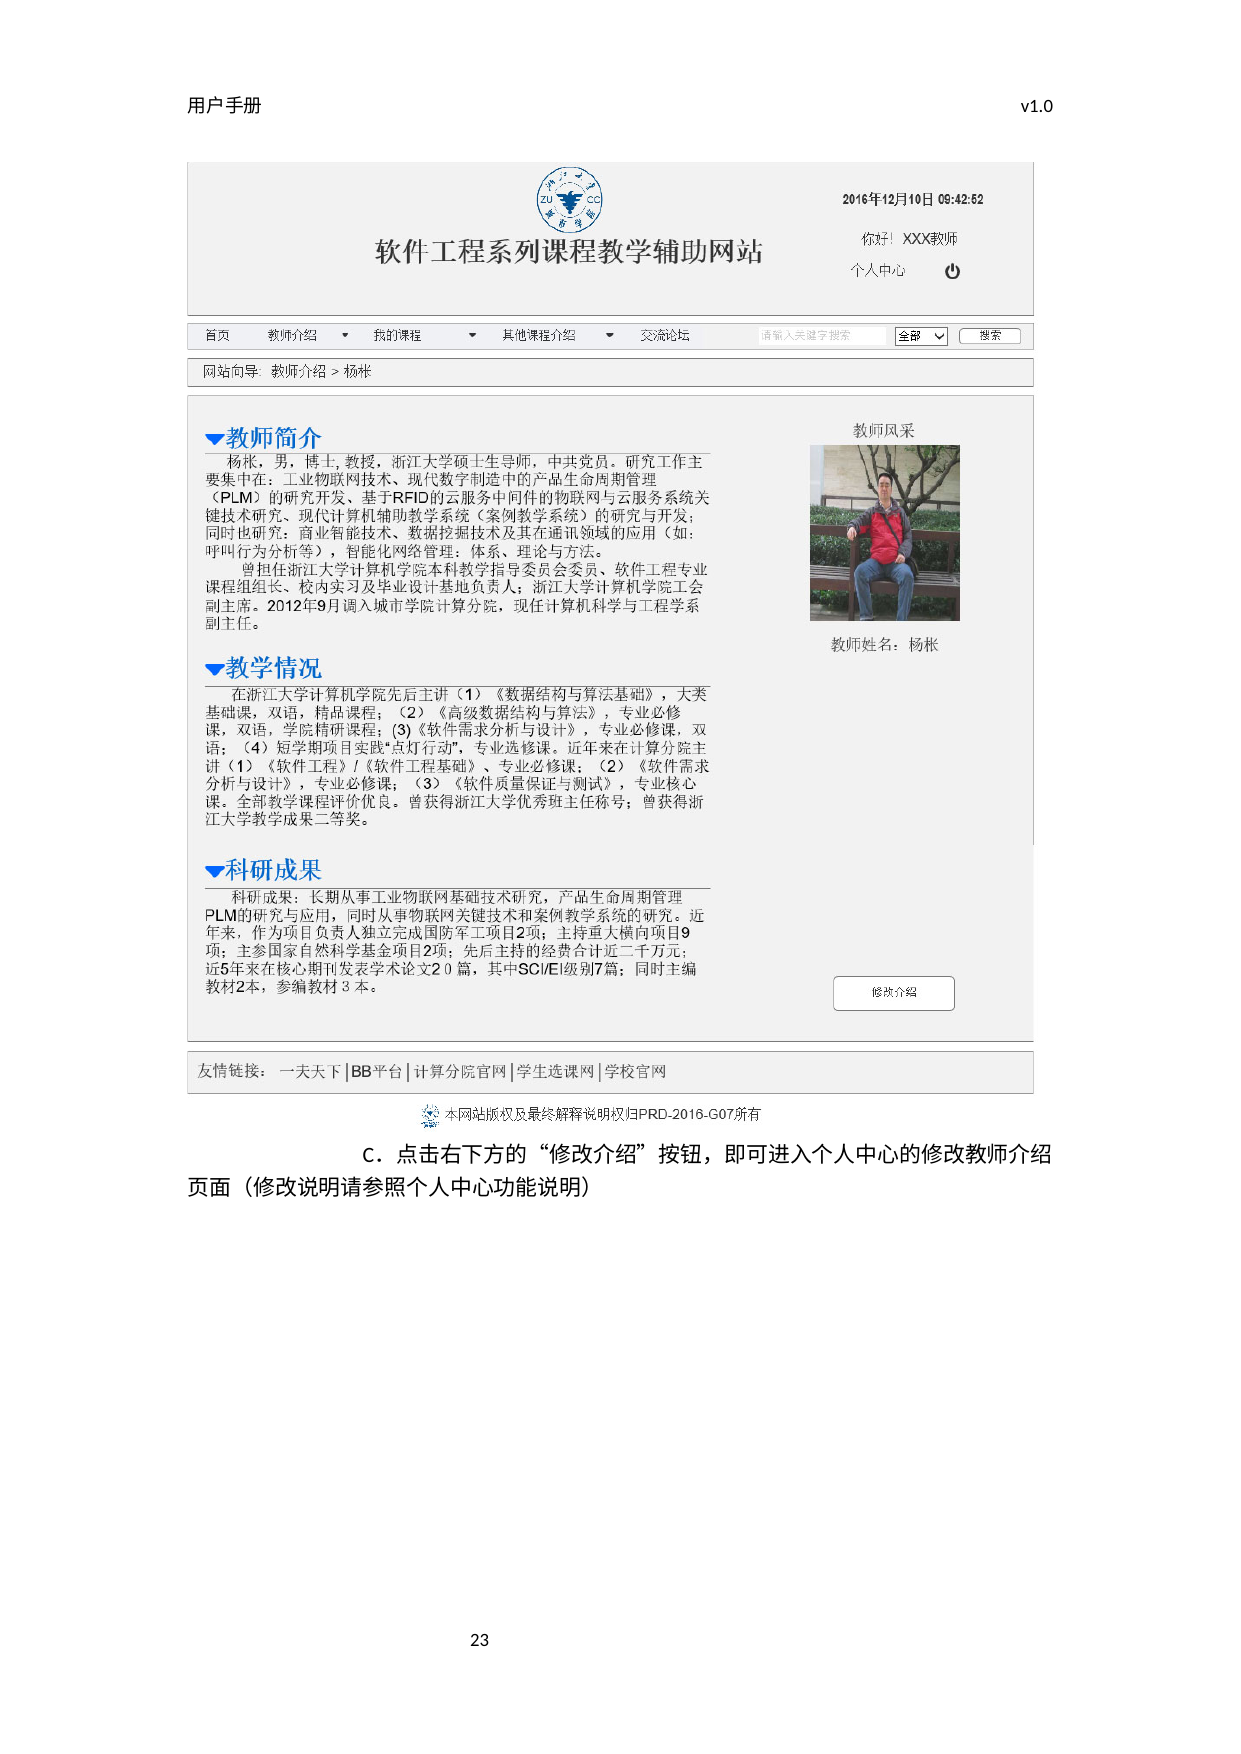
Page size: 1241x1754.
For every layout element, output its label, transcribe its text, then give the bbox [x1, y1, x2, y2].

picture [187, 162, 1039, 1134]
text C．点击右下方的“修改介绍”按钮，即可进入个人中心的修改教师介绍页面（修改说明请参照个人中心功能说明） [187, 1137, 1053, 1202]
